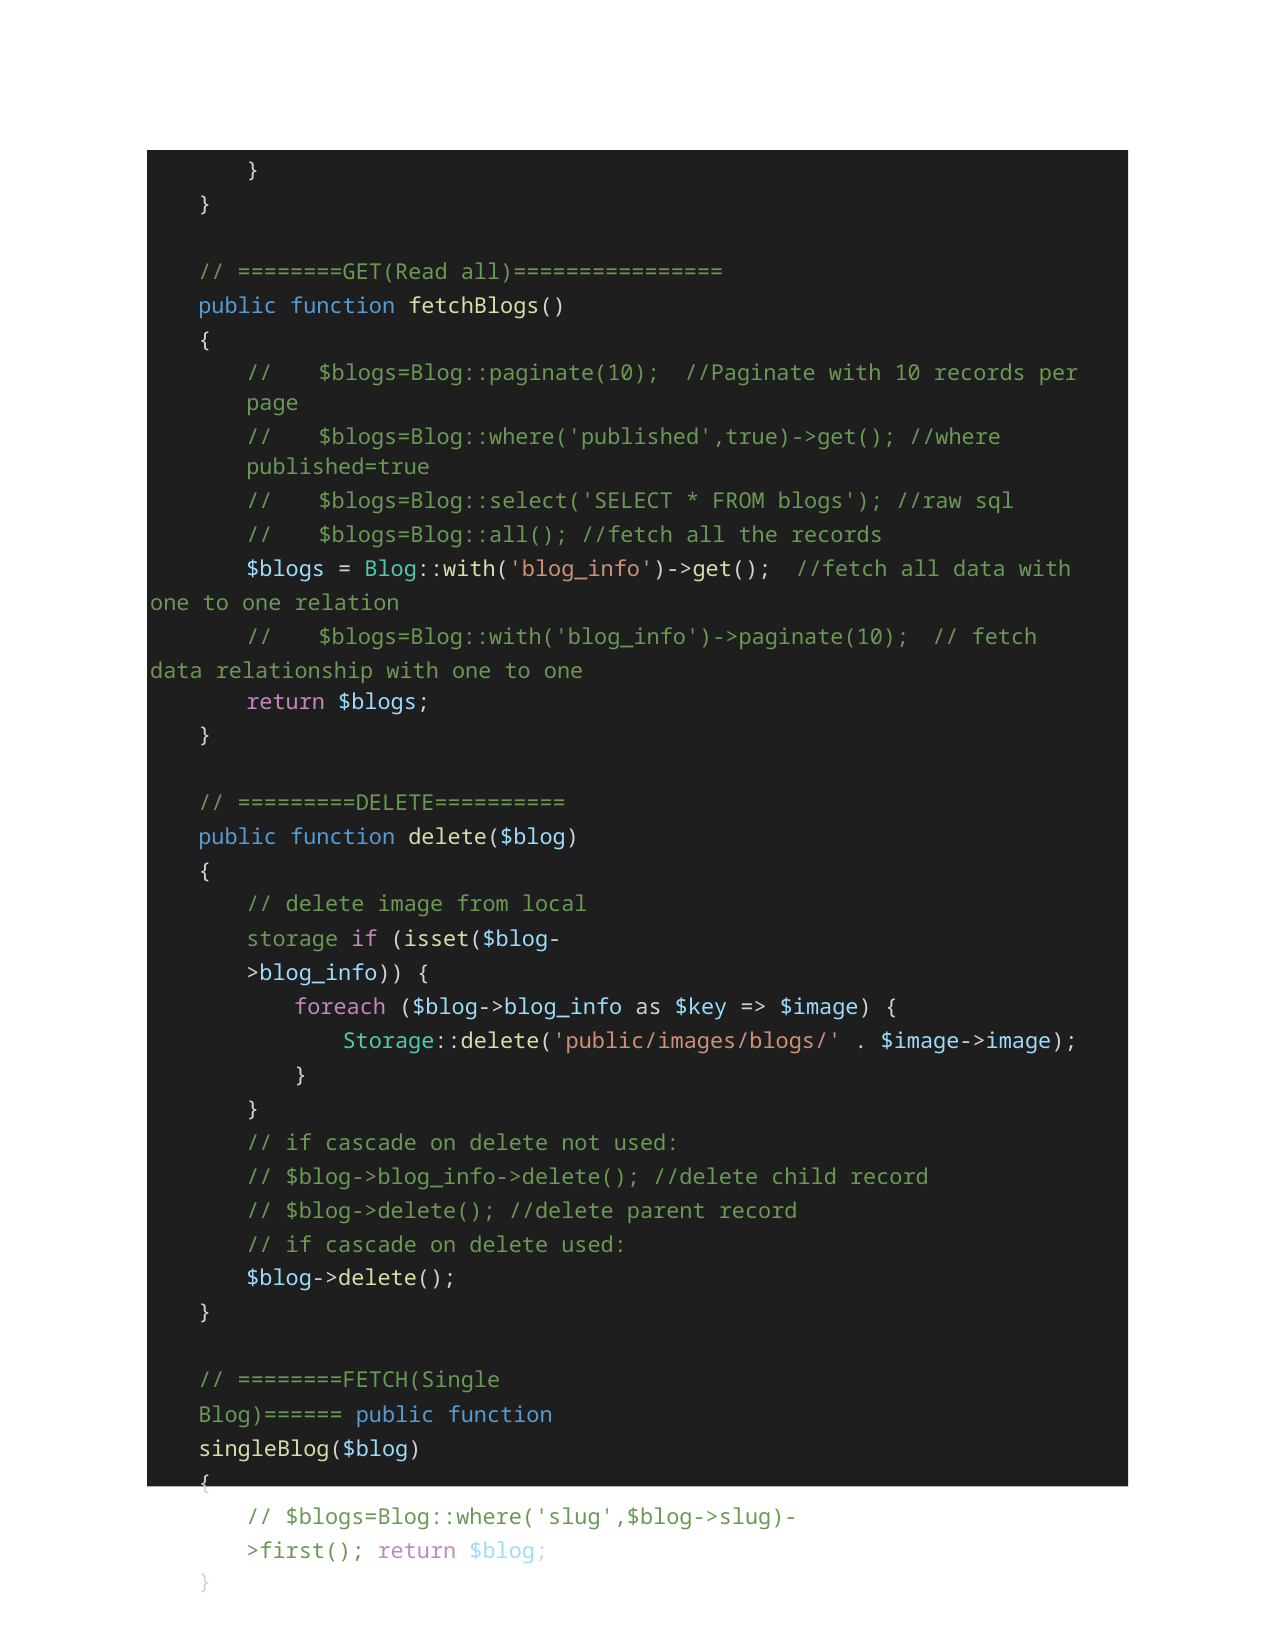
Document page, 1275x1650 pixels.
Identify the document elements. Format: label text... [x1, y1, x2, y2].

text } [294, 1059, 1139, 1089]
text } [198, 719, 1139, 749]
text } [198, 188, 1139, 218]
text } [246, 1093, 1139, 1123]
text // ========FETCH(Single Blog)====== public function singleBlog($blog) [198, 1364, 619, 1462]
text { [198, 324, 1139, 353]
text // $blog->blog_info->delete(); //delete child record [246, 1161, 1139, 1191]
text { [198, 1467, 1139, 1497]
text // $blogs=Blog::where('published',true)->get(); //where published=true [246, 421, 1139, 481]
text } [198, 1296, 1139, 1326]
text // ========GET(Read all)================ [198, 256, 1139, 286]
text foreach ($blog->blog_info as $key => $image) { Storage::delete('public/images/blogs/' . $image->image); [294, 991, 1139, 1055]
text // $blogs=Blog::all(); //fetch all the records [246, 519, 1139, 549]
text // delete image from local storage if (isset($blog->blog_info)) { [246, 888, 674, 987]
text public function delete($blog) [198, 821, 1139, 850]
text $blog->delete(); [246, 1262, 1139, 1292]
text // if cascade on delete not used: [246, 1127, 1139, 1157]
text $blogs = Blog::with('blog_info')->get(); //fetch all data with one to one relation [150, 552, 1118, 616]
text // if cascade on delete used: [246, 1229, 1139, 1258]
text } [198, 1569, 1139, 1595]
text // $blogs=Blog::select('SELECT * FROM blogs'); //raw sql [246, 485, 1139, 515]
text public function fetchBlogs() [198, 290, 1139, 319]
text { [198, 854, 1139, 884]
text // $blogs=Blog::paginate(10); //Paginate with 10 records per page [246, 357, 1139, 417]
text // $blog->delete(); //delete parent record [246, 1195, 1139, 1224]
text // =========DELETE========== [198, 787, 1139, 817]
text return $blogs; [246, 689, 1139, 715]
text // $blogs=Blog::where('slug',$blog->slug)->first(); return $blog; [246, 1501, 861, 1565]
text } [246, 154, 1139, 184]
text // $blogs=Blog::with('blog_info')->paginate(10); // fetch data relationship with one to one [150, 621, 1040, 685]
